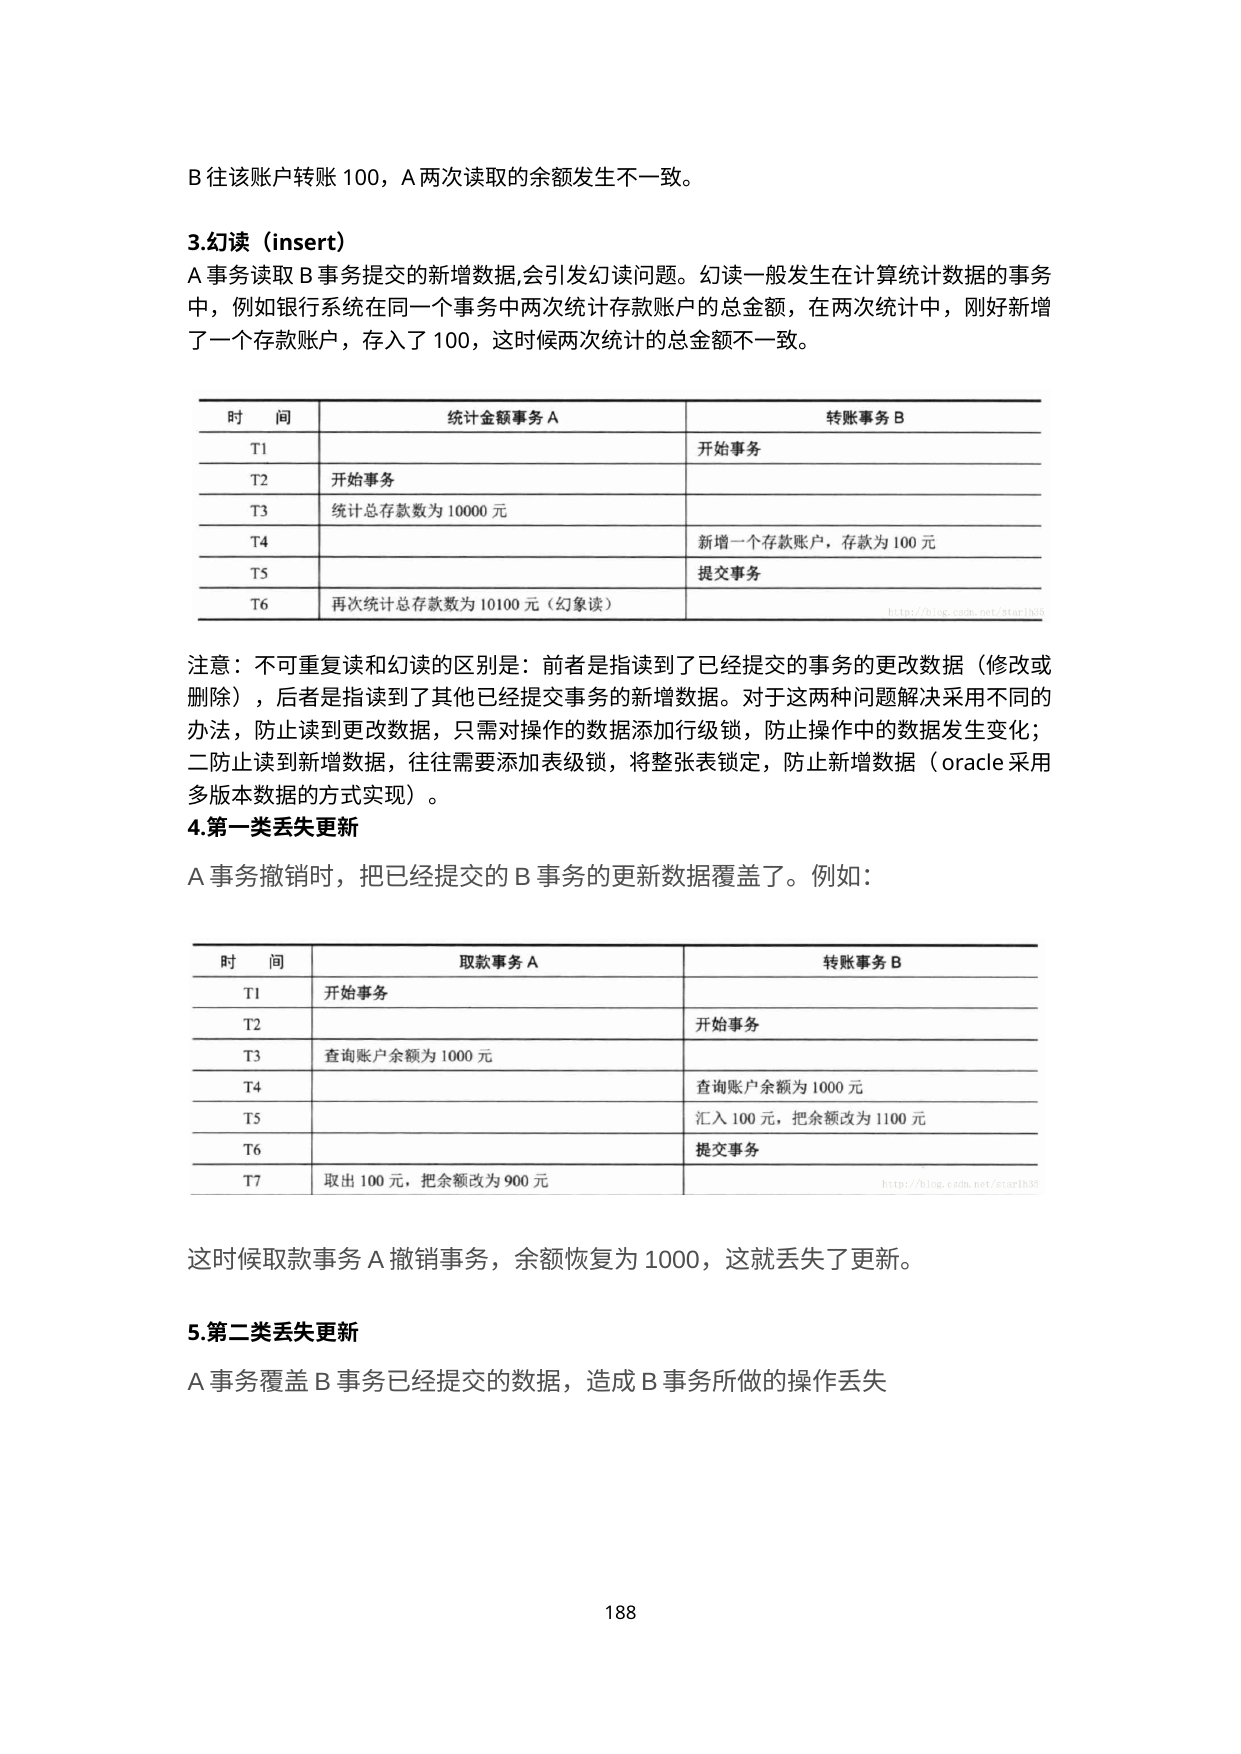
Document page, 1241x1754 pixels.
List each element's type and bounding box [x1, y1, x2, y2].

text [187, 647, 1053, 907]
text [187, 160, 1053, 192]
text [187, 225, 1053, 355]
picture [187, 387, 1053, 628]
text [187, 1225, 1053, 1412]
picture [187, 932, 1053, 1204]
